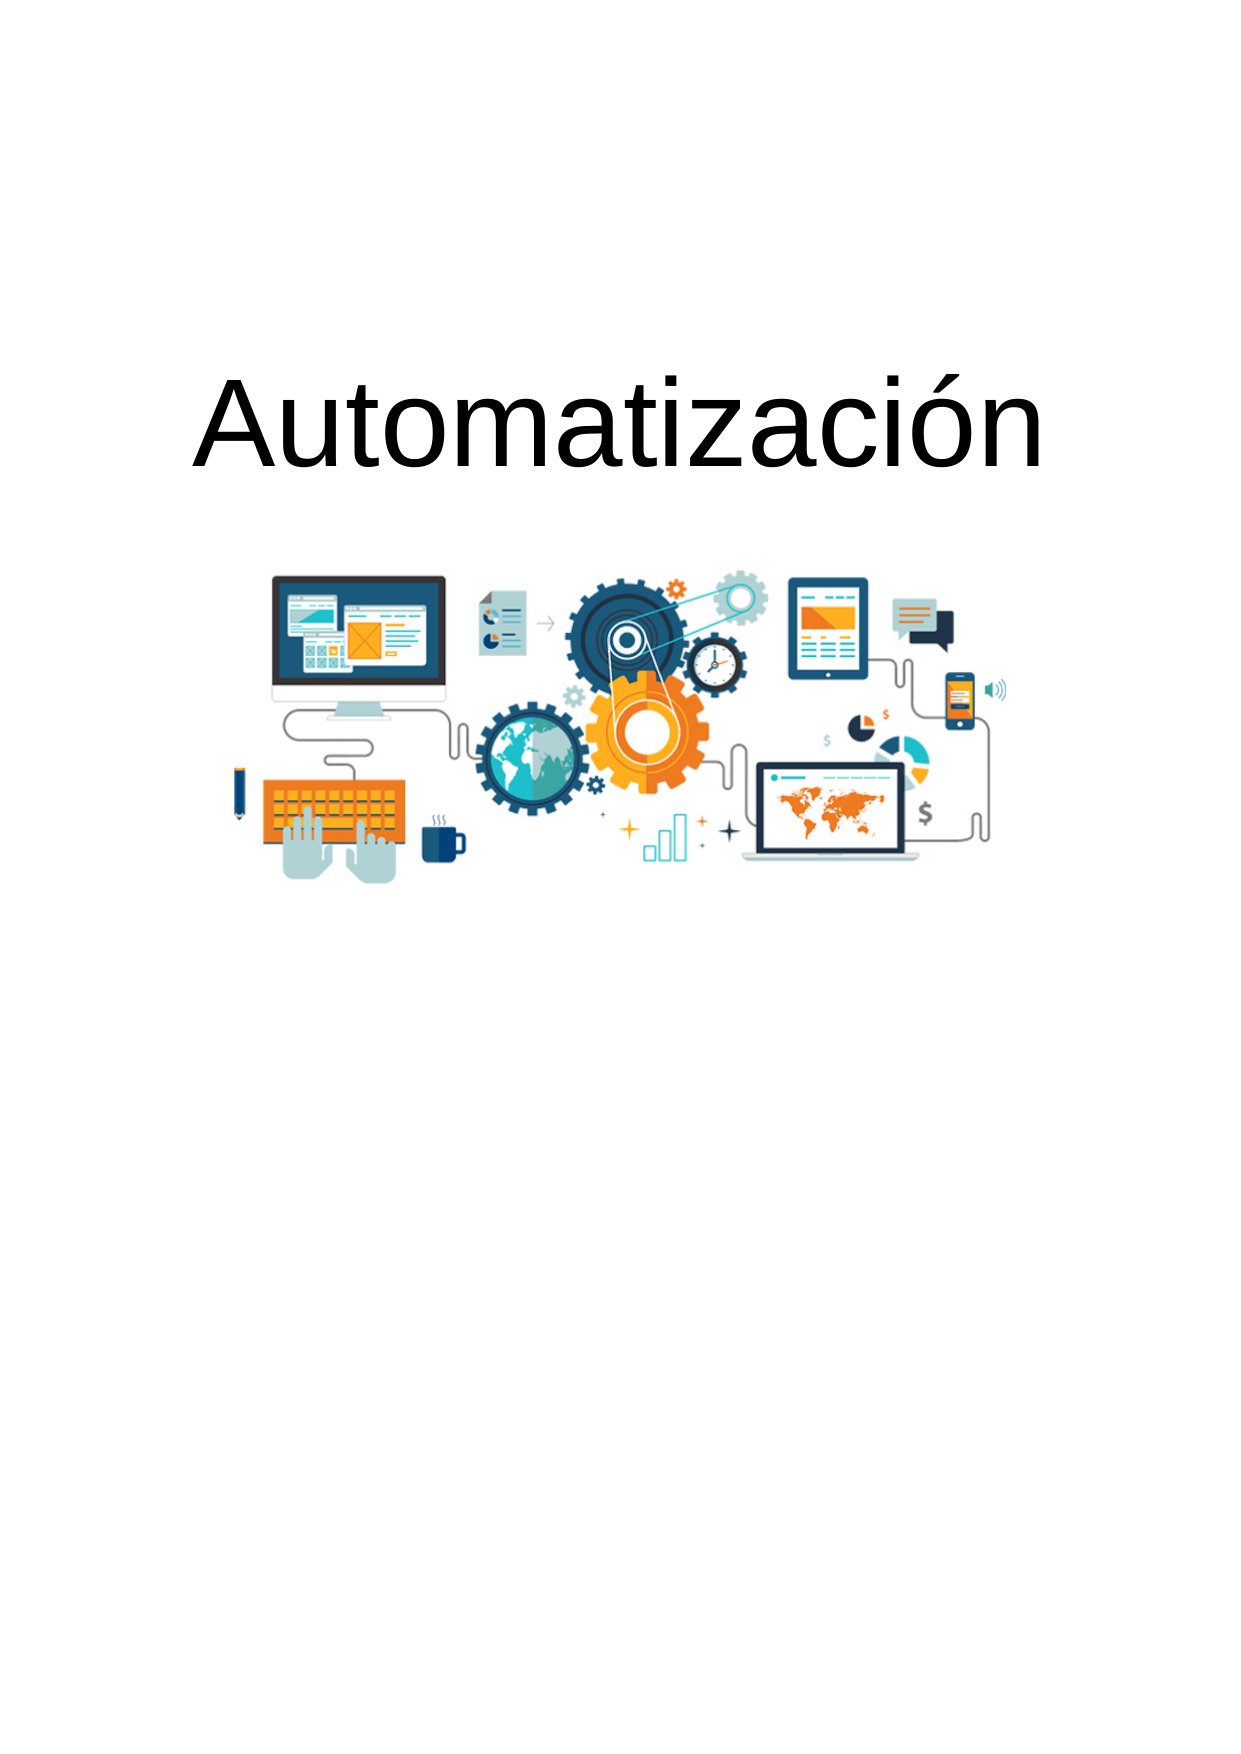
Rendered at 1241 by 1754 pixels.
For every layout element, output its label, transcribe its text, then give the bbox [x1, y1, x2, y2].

subtitle Automatización [88, 349, 1152, 492]
picture [234, 505, 1007, 952]
